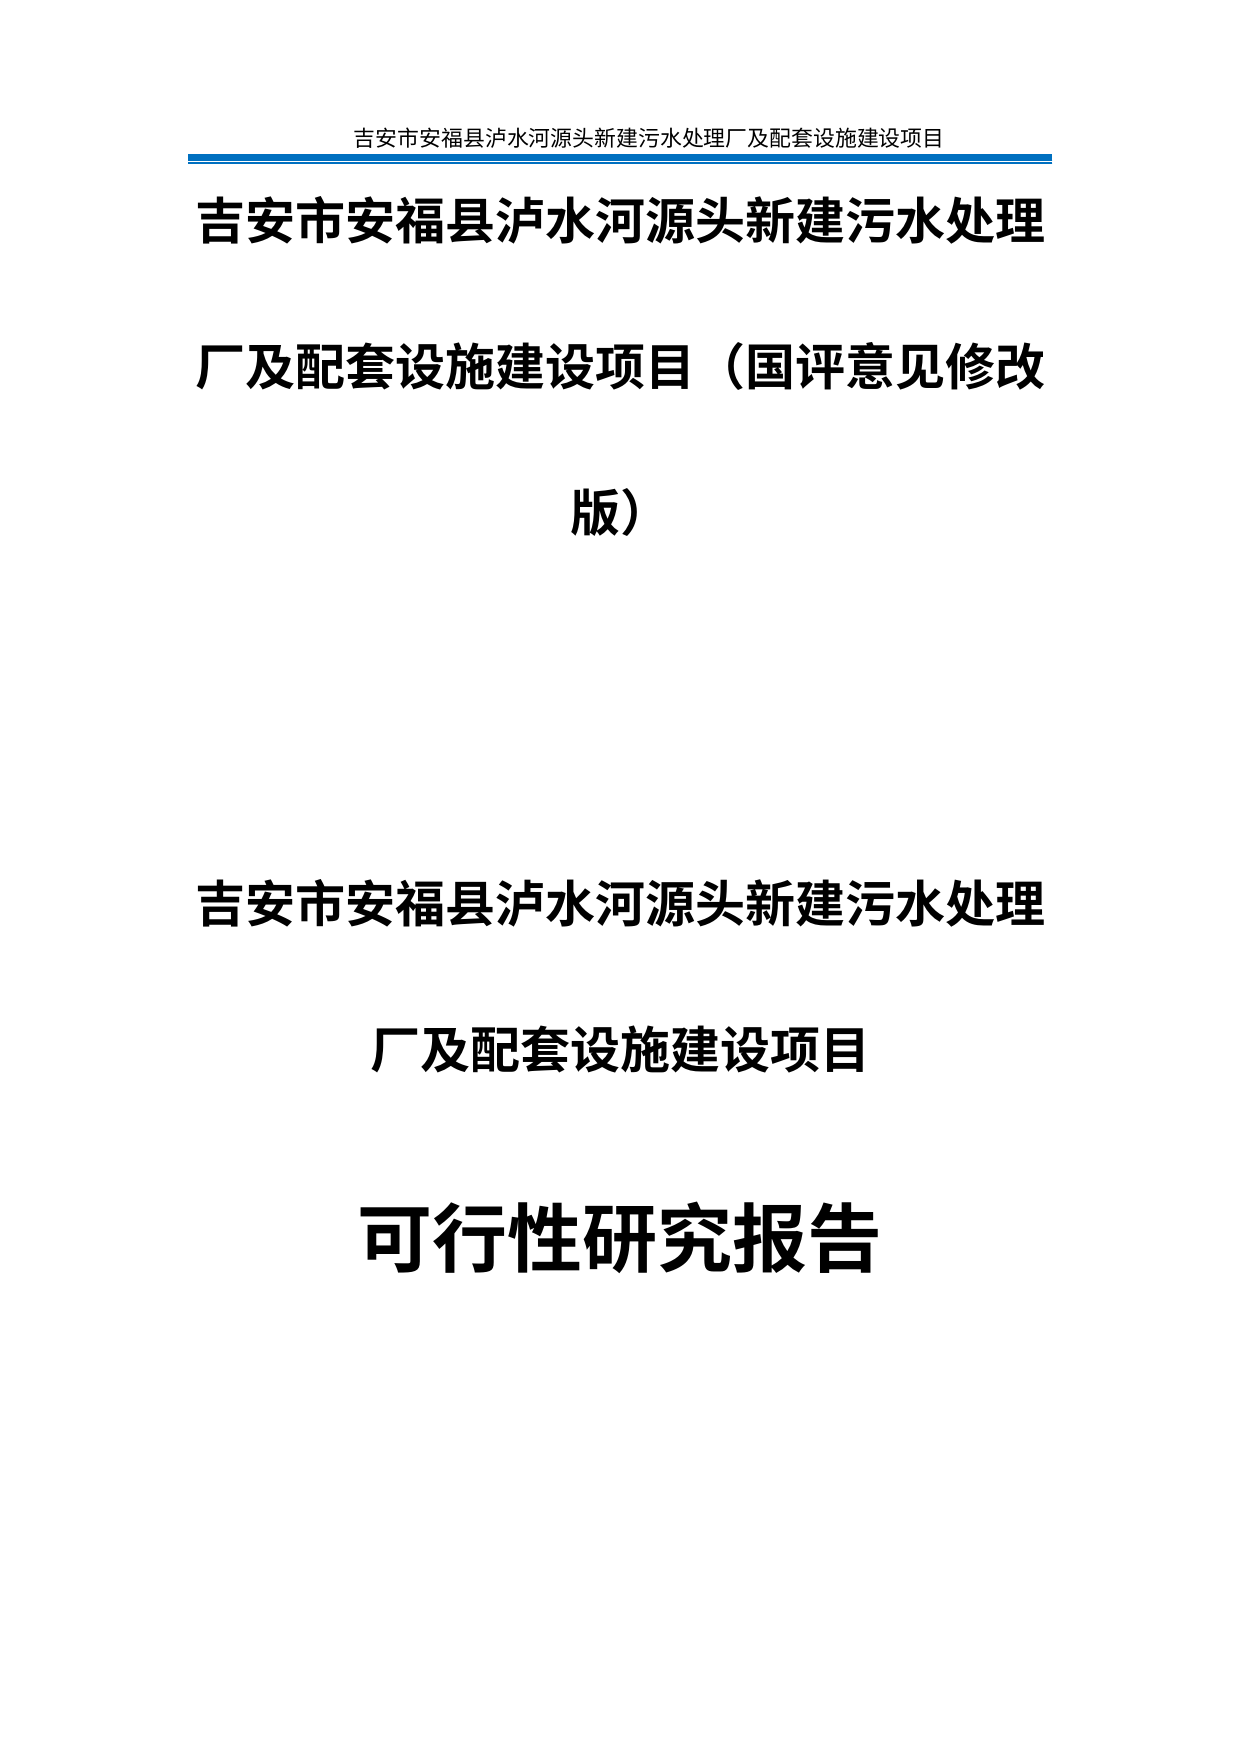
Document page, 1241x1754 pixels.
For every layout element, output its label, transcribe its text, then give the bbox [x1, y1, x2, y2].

text 可行性研究报告 [188, 1169, 1052, 1299]
text 吉安市安福县泸水河源头新建污水处理厂及配套设施建设项目 [188, 852, 1052, 1095]
subtitle 吉安市安福县泸水河源头新建污水处理厂及配套设施建设项目（国评意见修改版） [188, 169, 1052, 559]
